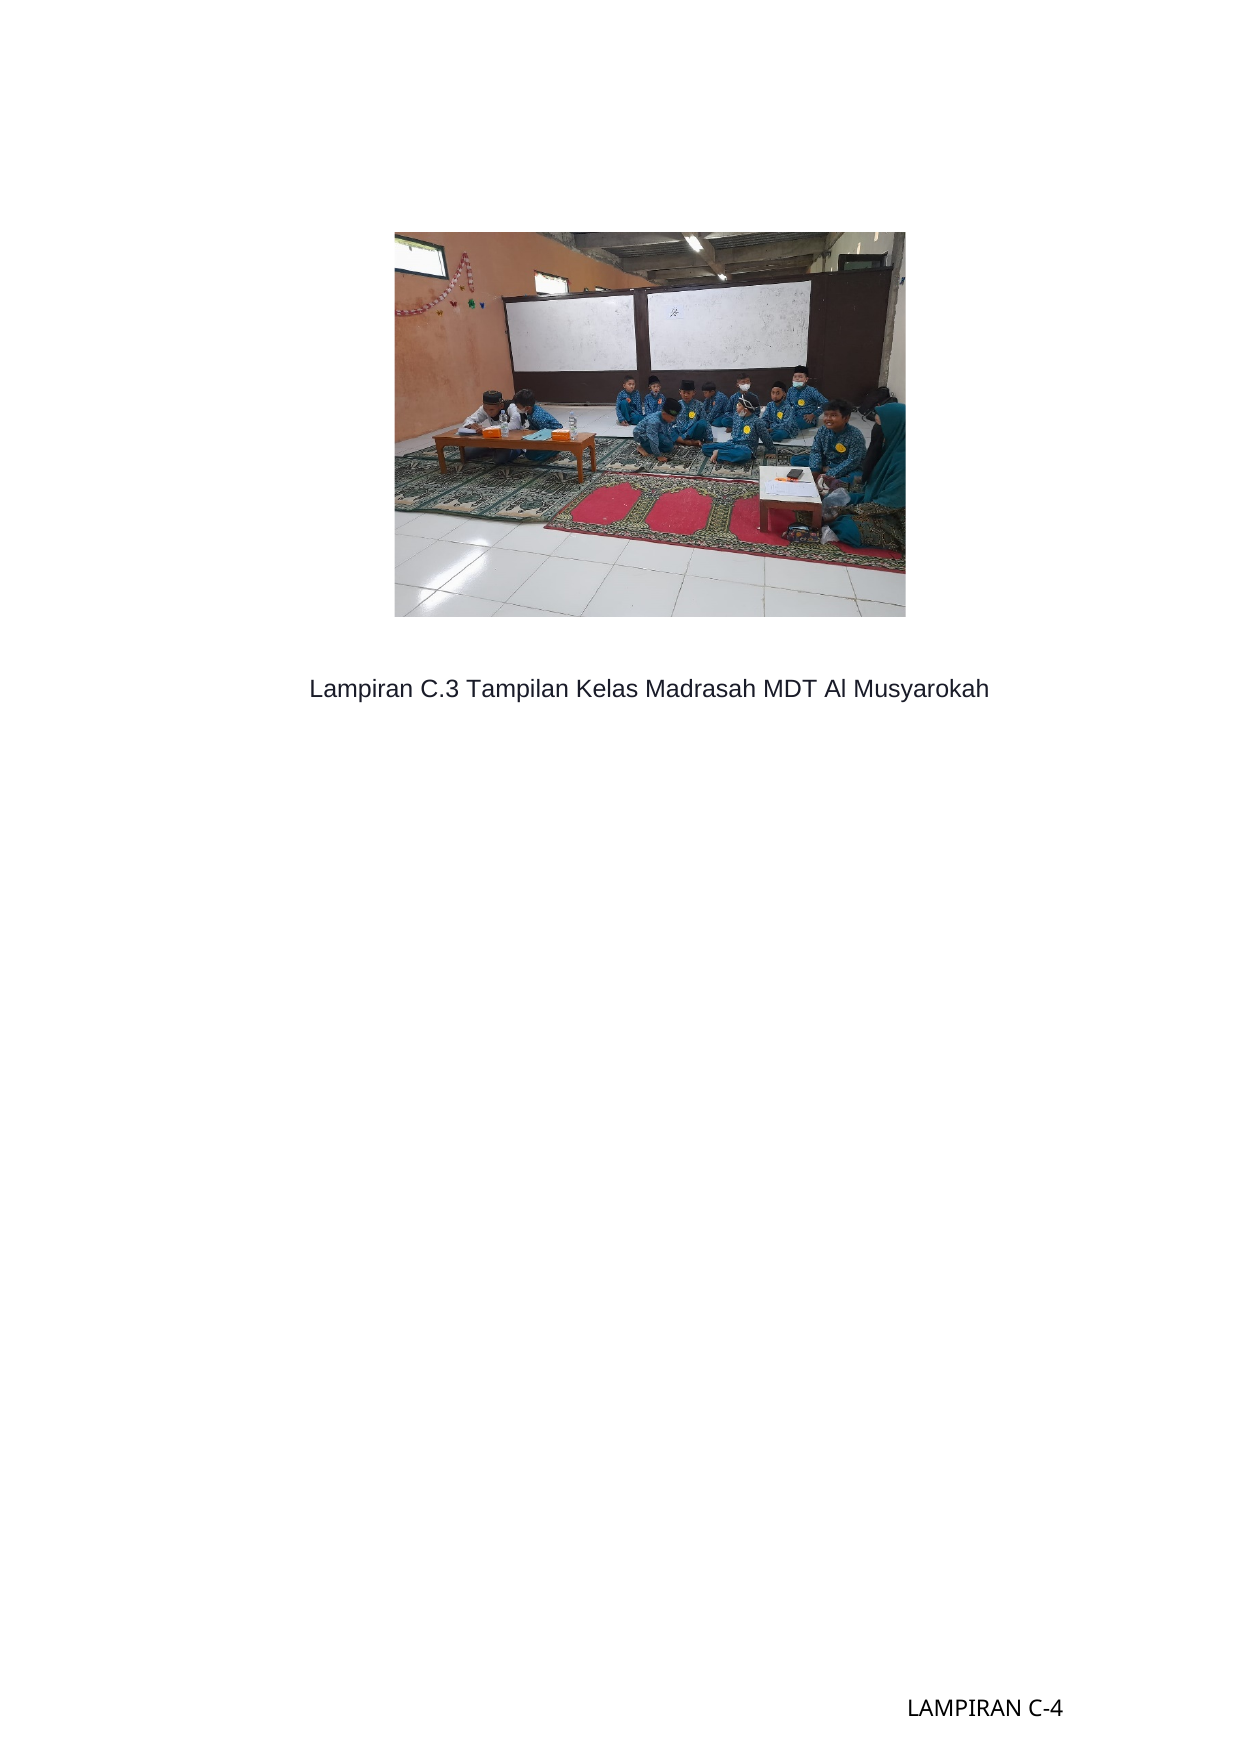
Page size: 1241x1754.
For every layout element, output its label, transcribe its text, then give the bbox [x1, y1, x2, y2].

picture [394, 232, 906, 617]
text Lampiran C.3 Tampilan Kelas Madrasah MDT Al Musyarokah [236, 674, 1063, 702]
